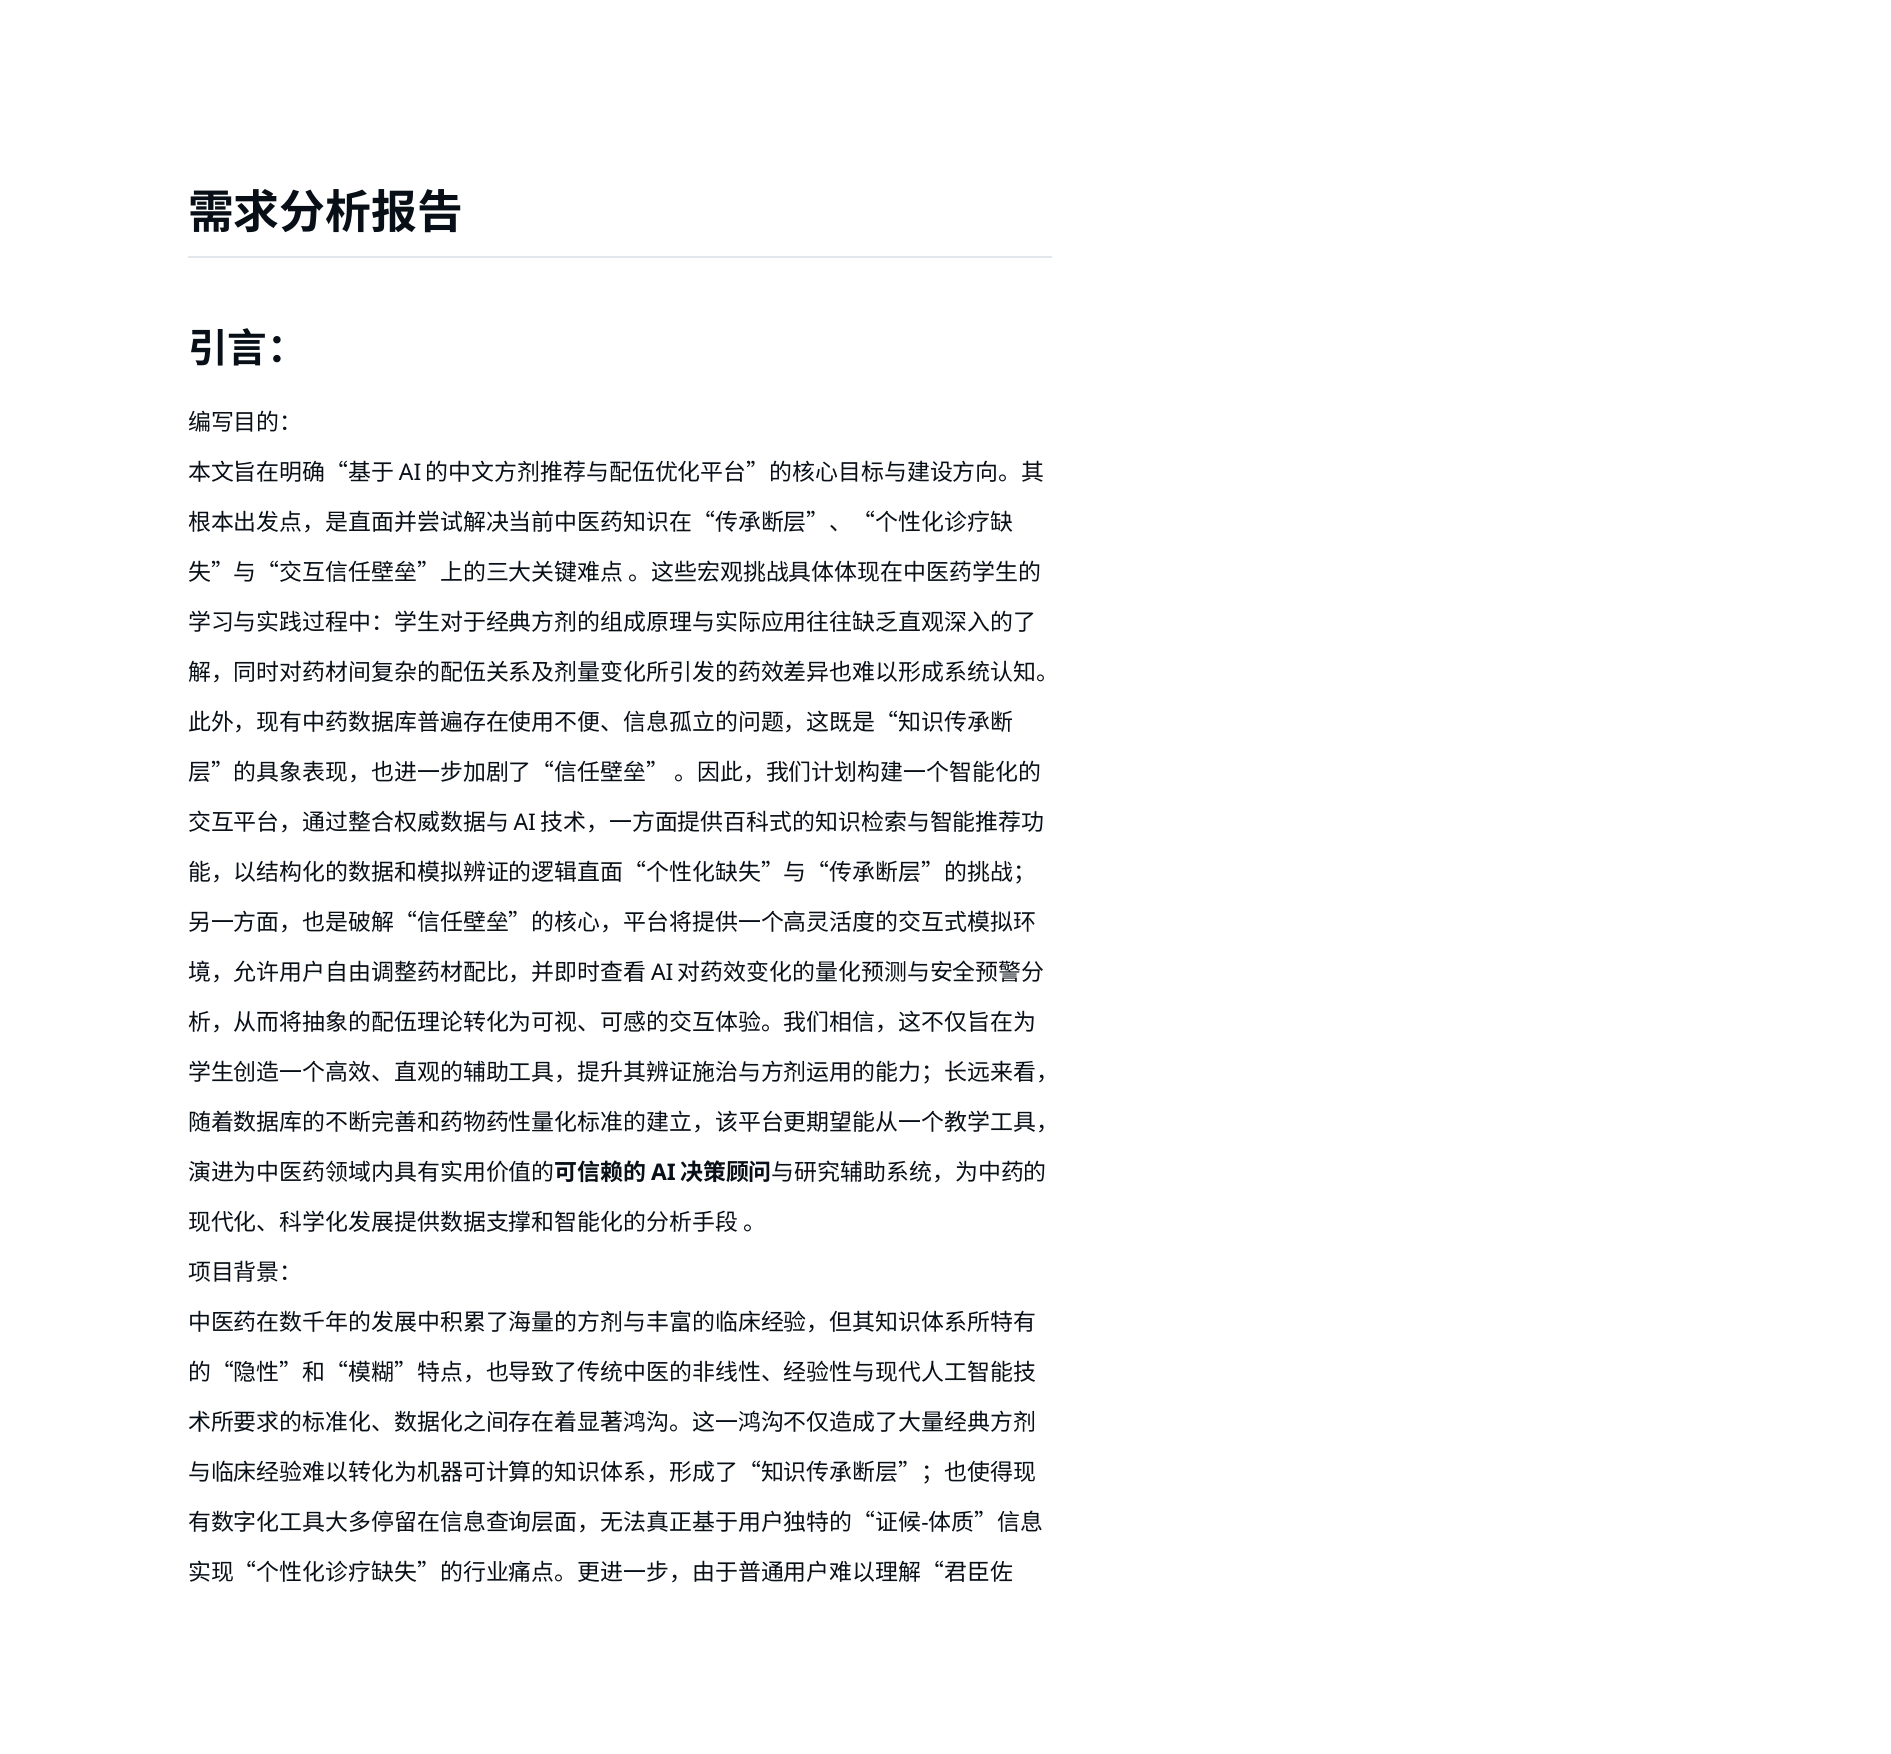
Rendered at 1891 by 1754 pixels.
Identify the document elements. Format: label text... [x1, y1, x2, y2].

text 编写目的： [188, 395, 1052, 445]
text 本文旨在明确“基于AI的中文方剂推荐与配伍优化平台”的核心目标与建设方向。其根本出发点，是直面并尝试解决当前中医药知识在“传承断层”、“个性化诊疗缺失”与“交互信任壁垒”上的三大关键难点 。这些宏观挑战具体体现在中医药学生的学习与实践过程中：学生对于经典方剂的组成原理与实际应用往往缺乏直观深入的了解，同时对药材间复杂的配伍关系及剂量变化所引发的药效差异也难以形成系统认知。此外，现有中药数据库普遍存在使用不便、信息孤立的问题，这既是“知识传承断层”的具象表现，也进一步加剧了“信任壁垒” 。因此，我们计划构建一个智能化的交互平台，通过整合权威数据与AI技术，一方面提供百科式的知识检索与智能推荐功能，以结构化的数据和模拟辨证的逻辑直面“个性化缺失”与“传承断层”的挑战；另一方面，也是破解“信任壁垒”的核心，平台将提供一个高灵活度的交互式模拟环境，允许用户自由调整药材配比，并即时查看AI对药效变化的量化预测与安全预警分析，从而将抽象的配伍理论转化为可视、可感的交互体验。我们相信，这不仅旨在为学生创造一个高效、直观的辅助工具，提升其辨证施治与方剂运用的能力；长远来看，随着数据库的不断完善和药物药性量化标准的建立，该平台更期望能从一个教学工具，演进为中医药领域内具有实用价值的可信赖的AI决策顾问与研究辅助系统，为中药的现代化、科学化发展提供数据支撑和智能化的分析手段 。 [188, 445, 1052, 1245]
title 需求分析报告 [188, 171, 1052, 256]
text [188, 1295, 1052, 1595]
subtitle 引言： [188, 308, 1052, 383]
text 项目背景： [188, 1245, 1052, 1295]
